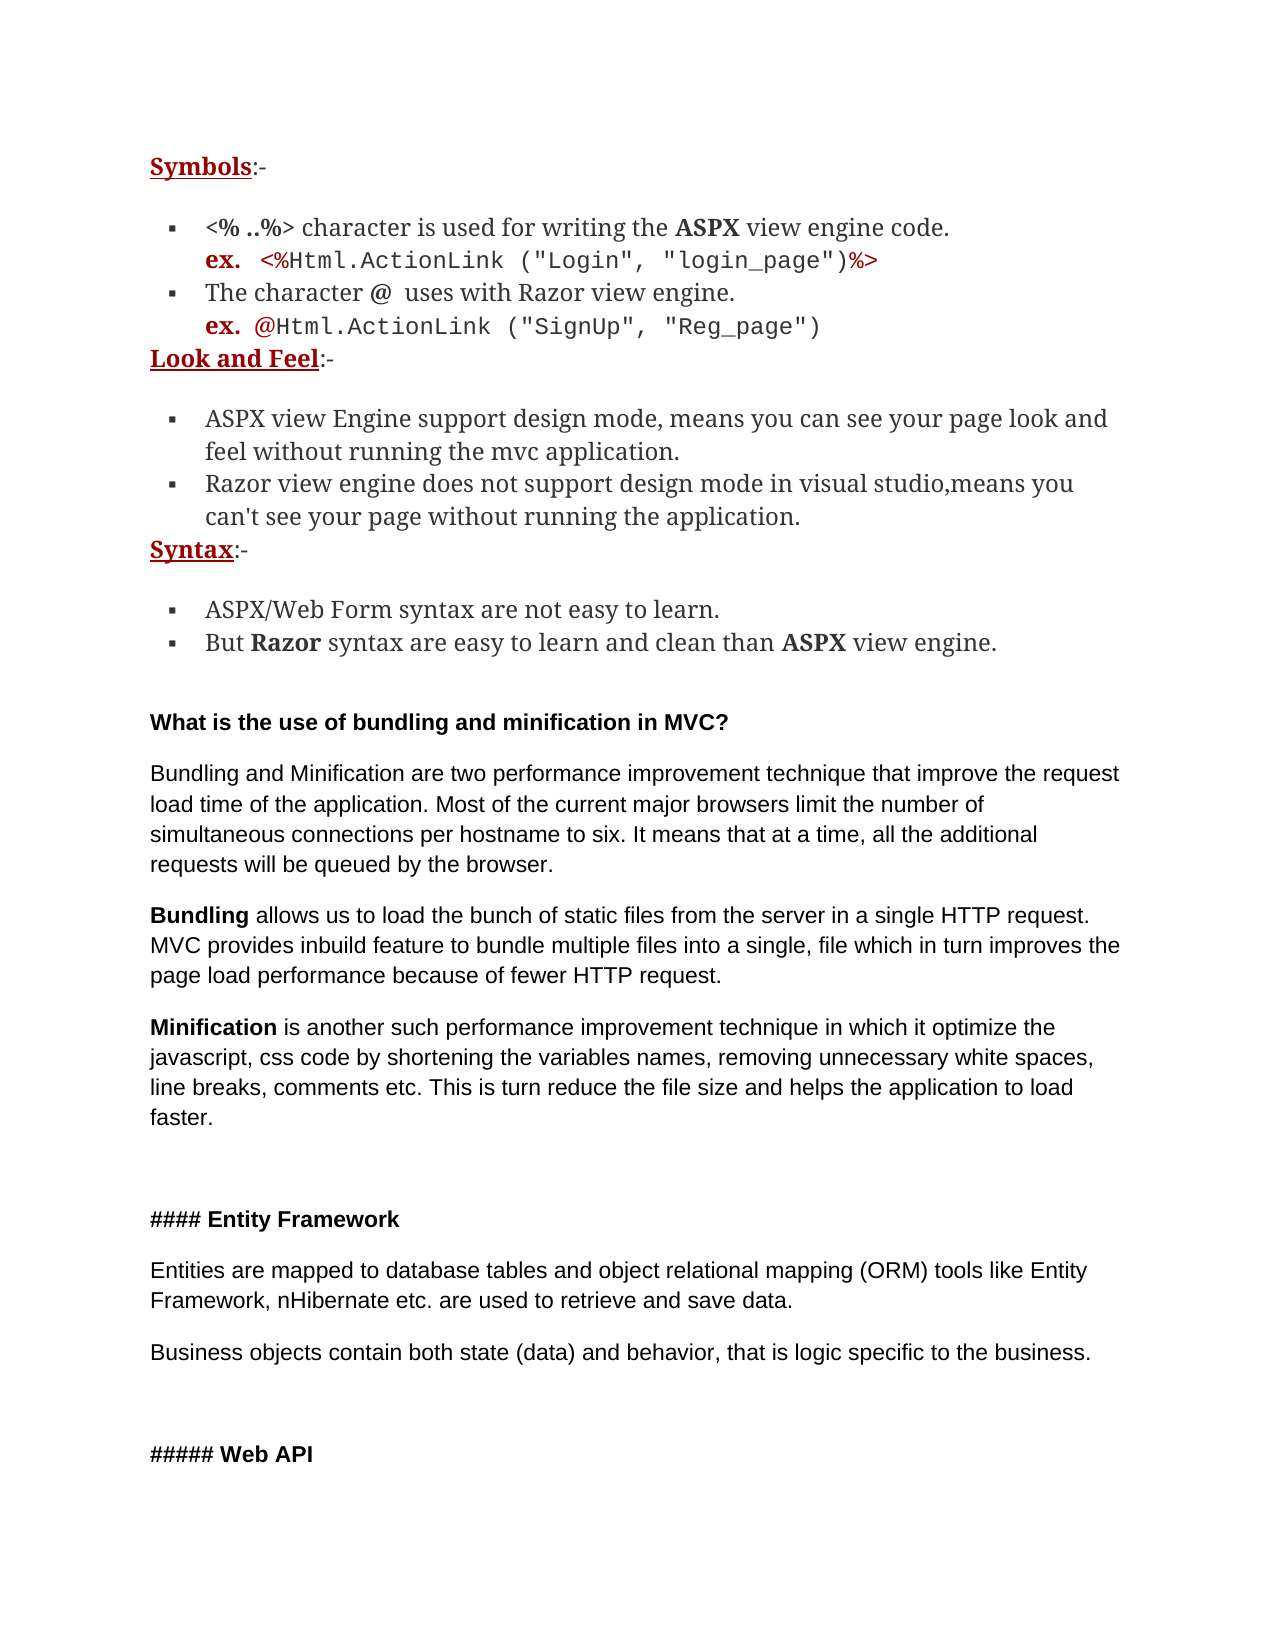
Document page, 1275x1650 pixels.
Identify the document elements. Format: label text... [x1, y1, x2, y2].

text Syntax:- [150, 532, 1125, 593]
list The character @ uses with Razor view engine. ex. @Html.ActionLink ("SignUp", "Reg_page") [167, 276, 1125, 341]
text Symbols:- [150, 150, 1125, 211]
text Look and Feel:- [150, 341, 1125, 402]
list ASPX/Web Form syntax are not easy to learn. [167, 593, 1125, 626]
text Minification is another such performance improvement technique in which it optimize the javascript, css code by shortening the variables names, removing unnecessary white spaces, line breaks, comments etc. This is turn reduce the file size and helps the application to load faster. [150, 1013, 1125, 1131]
list <% ..%> character is used for writing the ASPX view engine code. ex. <%Html.ActionLink ("Login", "login_page")%> [167, 211, 1125, 276]
text What is the use of bundling and minification in MVC? [150, 709, 1125, 736]
text #### Entity Framework [150, 1206, 1125, 1233]
list But Razor syntax are easy to learn and clean than ASPX view engine. [167, 626, 1125, 658]
text Bundling and Minification are two performance improvement technique that improve the request load time of the application. Most of the current major browsers limit the number of simultaneous connections per hostname to six. It means that at a time, all the additional requests will be queued by the browser. [150, 760, 1125, 877]
text Business objects contain both state (data) and behavior, that is logic specific to the business. [150, 1338, 1125, 1365]
list Razor view engine does not support design mode in visual studio,means you can't see your page without running the application. [167, 467, 1125, 532]
text Bundling allows us to load the bunch of static files from the server in a single HTTP request. MVC provides inbuild feature to bundle multiple files into a single, file which in turn improves the page load performance because of fewer HTTP request. [150, 902, 1125, 989]
text Entities are mapped to database tables and object relational mapping (ORM) tools like Entity Framework, nHibernate etc. are used to retrieve and save data. [150, 1257, 1125, 1314]
text ##### Web API [150, 1441, 1125, 1467]
list ASPX view Engine support design mode, means you can see your page look and feel without running the mvc application. [167, 402, 1125, 467]
